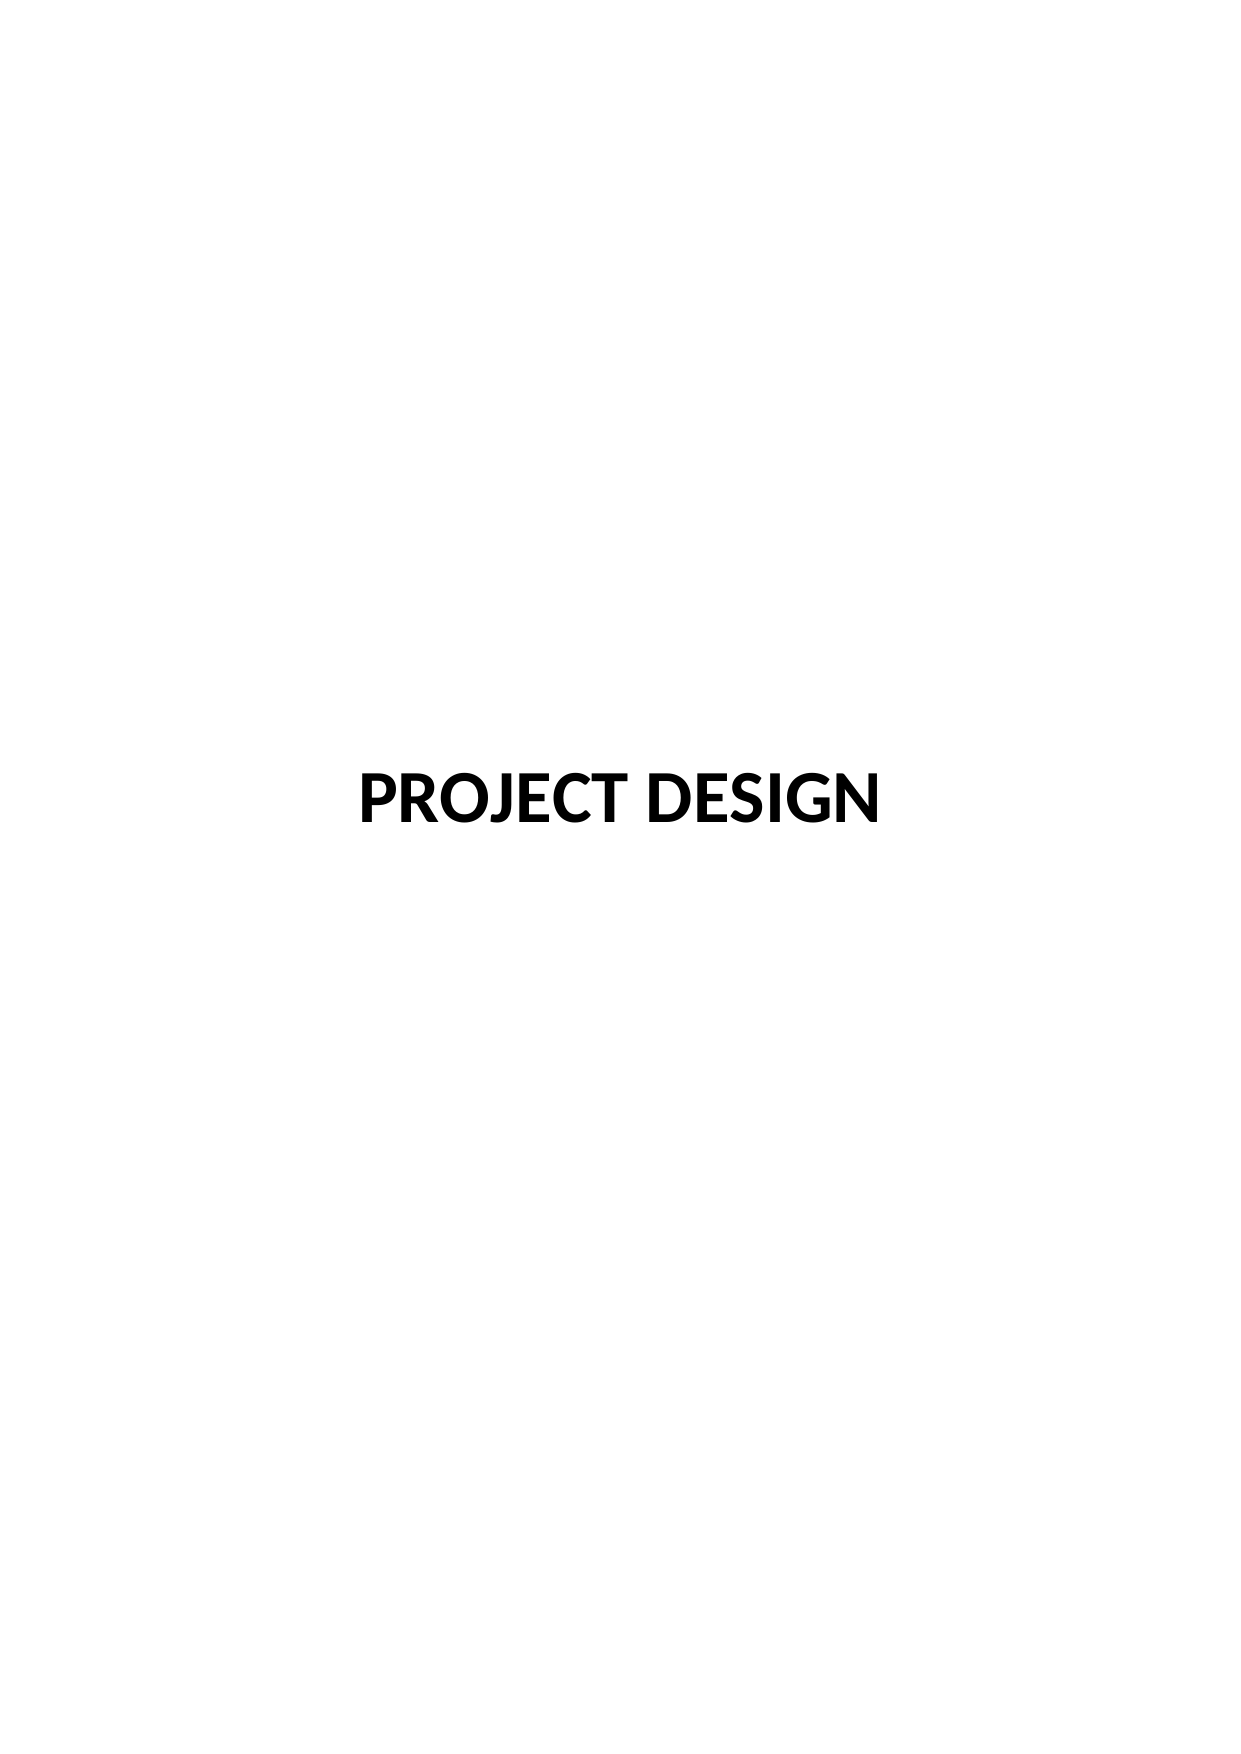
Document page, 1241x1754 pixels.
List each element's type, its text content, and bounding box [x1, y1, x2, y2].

text PROJECT DESIGN [150, 749, 1090, 841]
